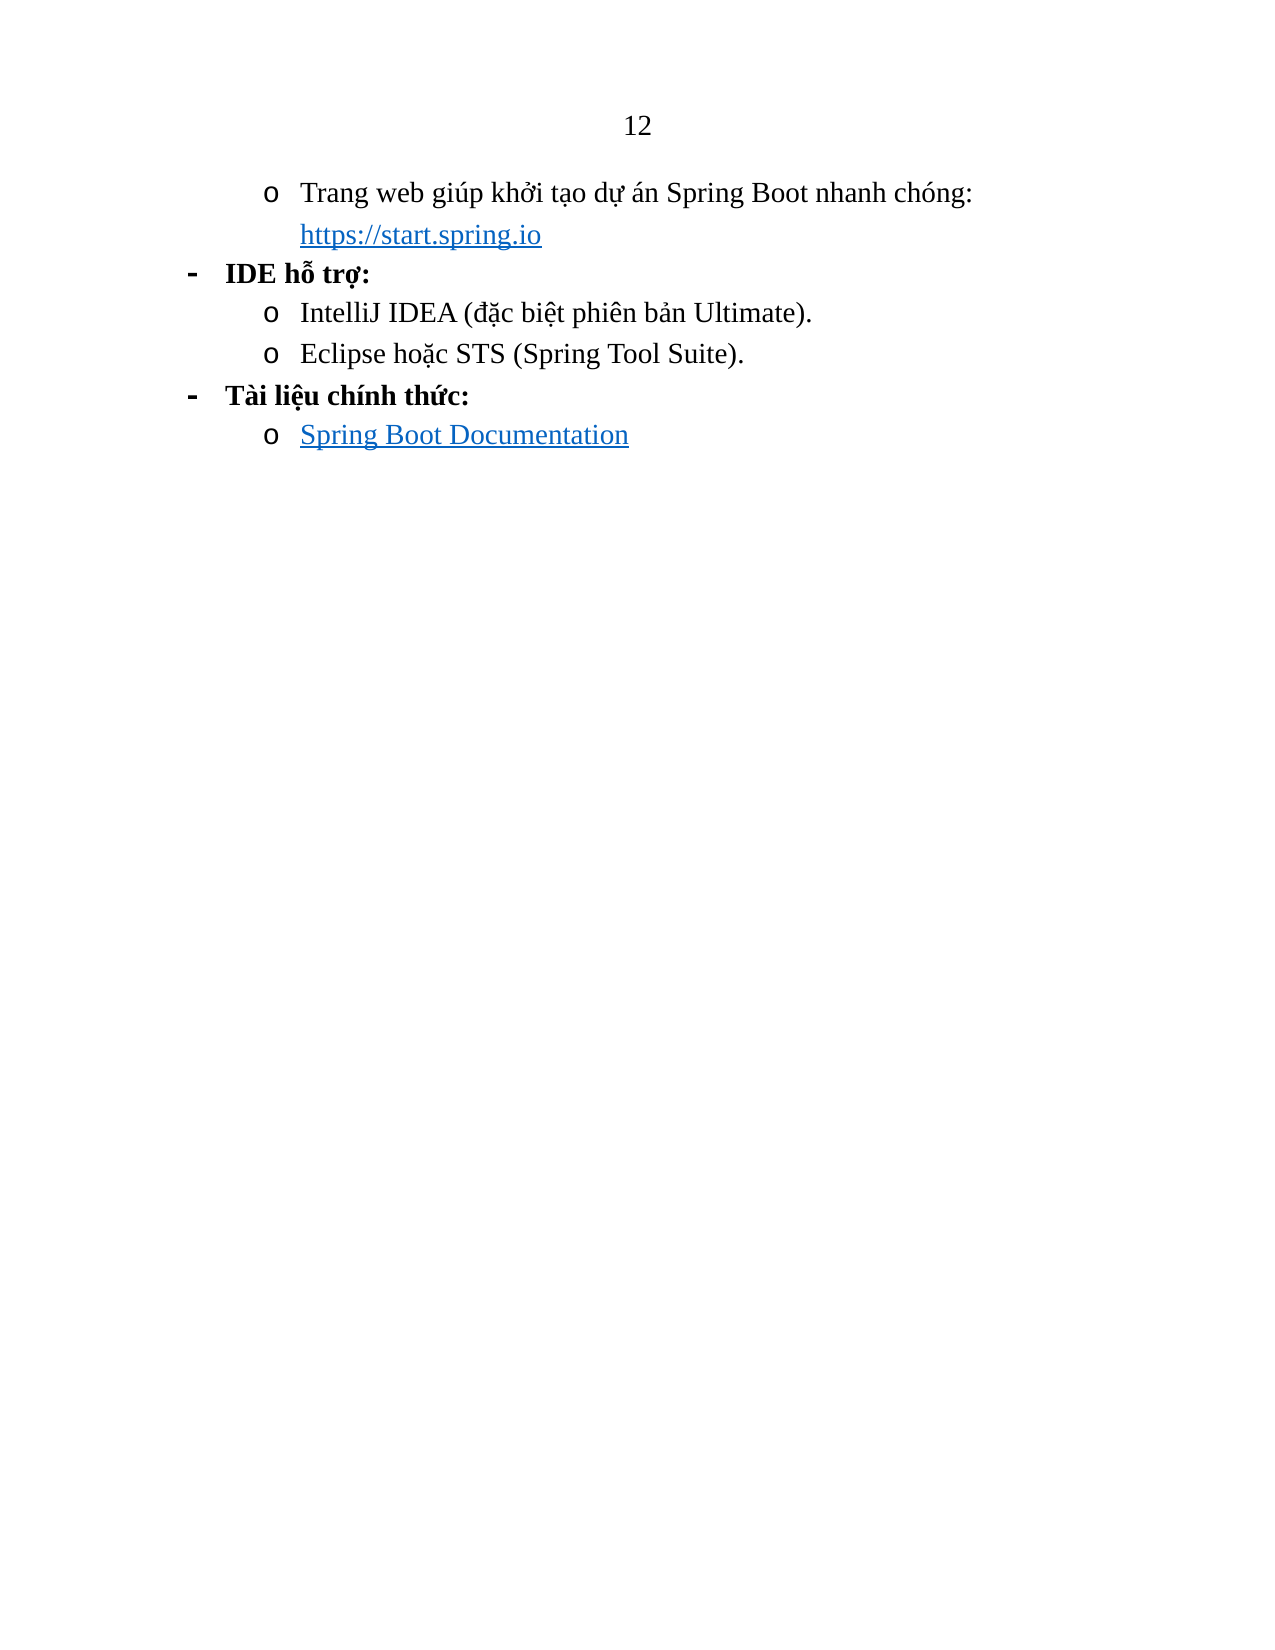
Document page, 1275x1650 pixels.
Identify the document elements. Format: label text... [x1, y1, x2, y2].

list Eclipse hoặc STS (Spring Tool Suite). [262, 337, 1125, 373]
list Spring Boot Documentation [262, 417, 1125, 453]
list IDE hỗ trợ: [187, 256, 1125, 289]
list IntelliJ IDEA (đặc biệt phiên bản Ultimate). [262, 295, 1125, 331]
list Tài liệu chính thức: [187, 378, 1125, 412]
list Trang web giúp khởi tạo dự án Spring Boot nhanh chóng: https://start.spring.io [262, 176, 1125, 251]
